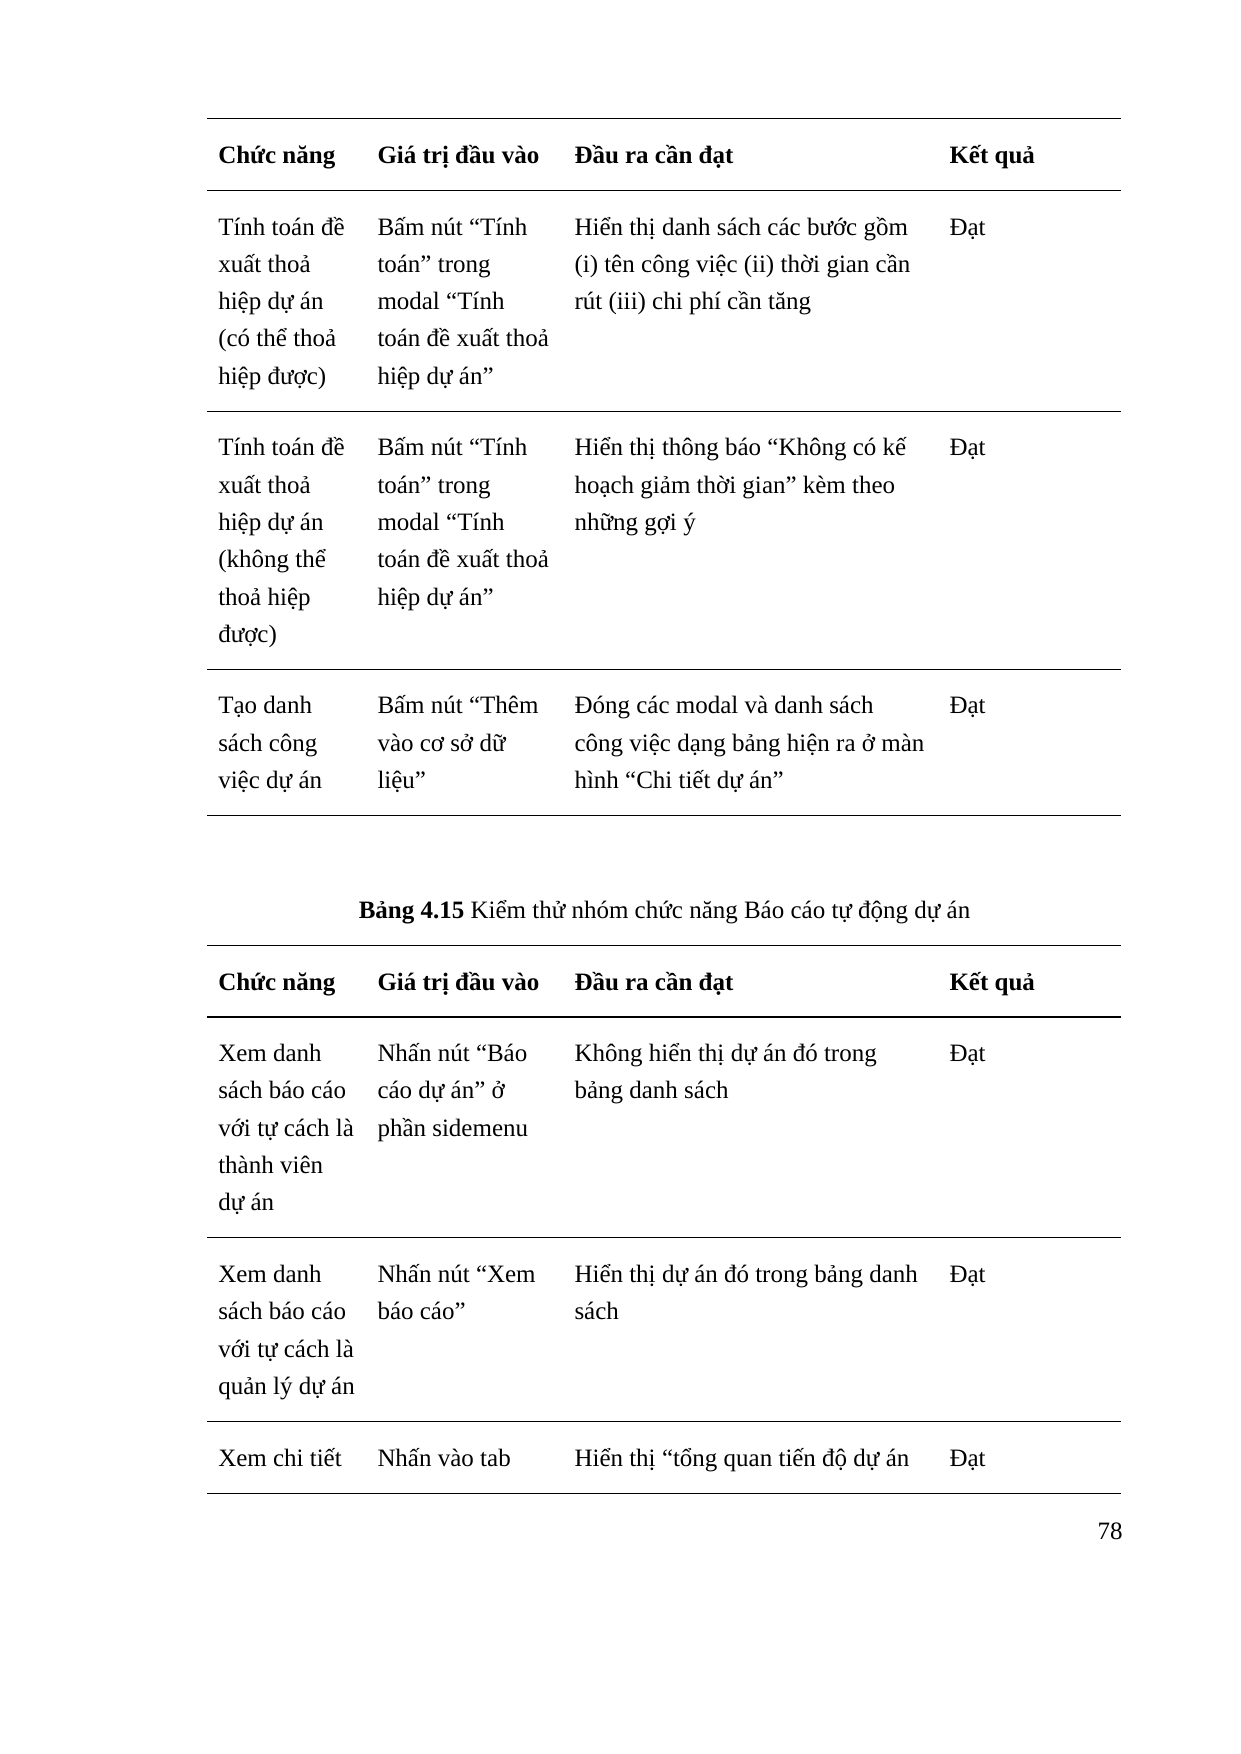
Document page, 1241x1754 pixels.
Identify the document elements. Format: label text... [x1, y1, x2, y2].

table_header Kết quả [938, 946, 1121, 1016]
table_cell Hiển thị danh sách các bước gồm (i) tên công việc (ii) thời gian cần rút (iii) chi phí cần tăng [563, 191, 938, 411]
table_cell Đạt [938, 1422, 1121, 1492]
table_cell Bấm nút “Tính toán” trong modal “Tính toán đề xuất thoả hiệp dự án” [366, 412, 563, 669]
table_cell Bấm nút “Thêm vào cơ sở dữ liệu” [366, 670, 563, 815]
table_cell Hiển thị dự án đó trong bảng danh sách [563, 1238, 938, 1421]
table_header Giá trị đầu vào [366, 119, 563, 190]
table_header Giá trị đầu vào [366, 946, 563, 1016]
table_cell Nhấn nút “Báo cáo dự án” ở phần sidemenu [366, 1018, 563, 1237]
table_cell Nhấn vào tab “Tiến độ dự án” [366, 1422, 563, 1492]
table_cell Đạt [938, 1238, 1121, 1421]
table_cell Tính toán đề xuất thoả hiệp dự án (không thể thoả hiệp được) [207, 412, 366, 669]
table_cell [563, 1422, 938, 1492]
table_cell Nhấn nút “Xem báo cáo” [366, 1238, 563, 1421]
table_cell Tạo danh sách công việc dự án [207, 670, 366, 815]
table_cell Đạt [938, 670, 1121, 815]
table_cell Đóng các modal và danh sách công việc dạng bảng hiện ra ở màn hình “Chi tiết dự án” [563, 670, 938, 815]
table_cell Bấm nút “Tính toán” trong modal “Tính toán đề xuất thoả hiệp dự án” [366, 191, 563, 411]
table_header Đầu ra cần đạt [563, 119, 938, 190]
table_header Chức năng [207, 119, 366, 190]
table_cell Đạt [938, 191, 1121, 411]
table_cell Hiển thị thông báo “Không có kế hoạch giảm thời gian” kèm theo những gợi ý [563, 412, 938, 669]
table_header Đầu ra cần đạt [563, 946, 938, 1016]
table_header Kết quả [938, 119, 1121, 190]
table_cell Xem danh sách báo cáo với tự cách là quản lý dự án [207, 1238, 366, 1421]
table_cell Xem chi tiết “Tiến độ dự án” [207, 1422, 366, 1492]
table_cell Tính toán đề xuất thoả hiệp dự án (có thể thoả hiệp được) [207, 191, 366, 411]
table_cell Đạt [938, 412, 1121, 669]
table_cell Xem danh sách báo cáo với tự cách là thành viên dự án [207, 1018, 366, 1237]
table_cell Đạt [938, 1018, 1121, 1237]
table_header Chức năng [207, 946, 366, 1016]
table_cell Không hiển thị dự án đó trong bảng danh sách [563, 1018, 938, 1237]
